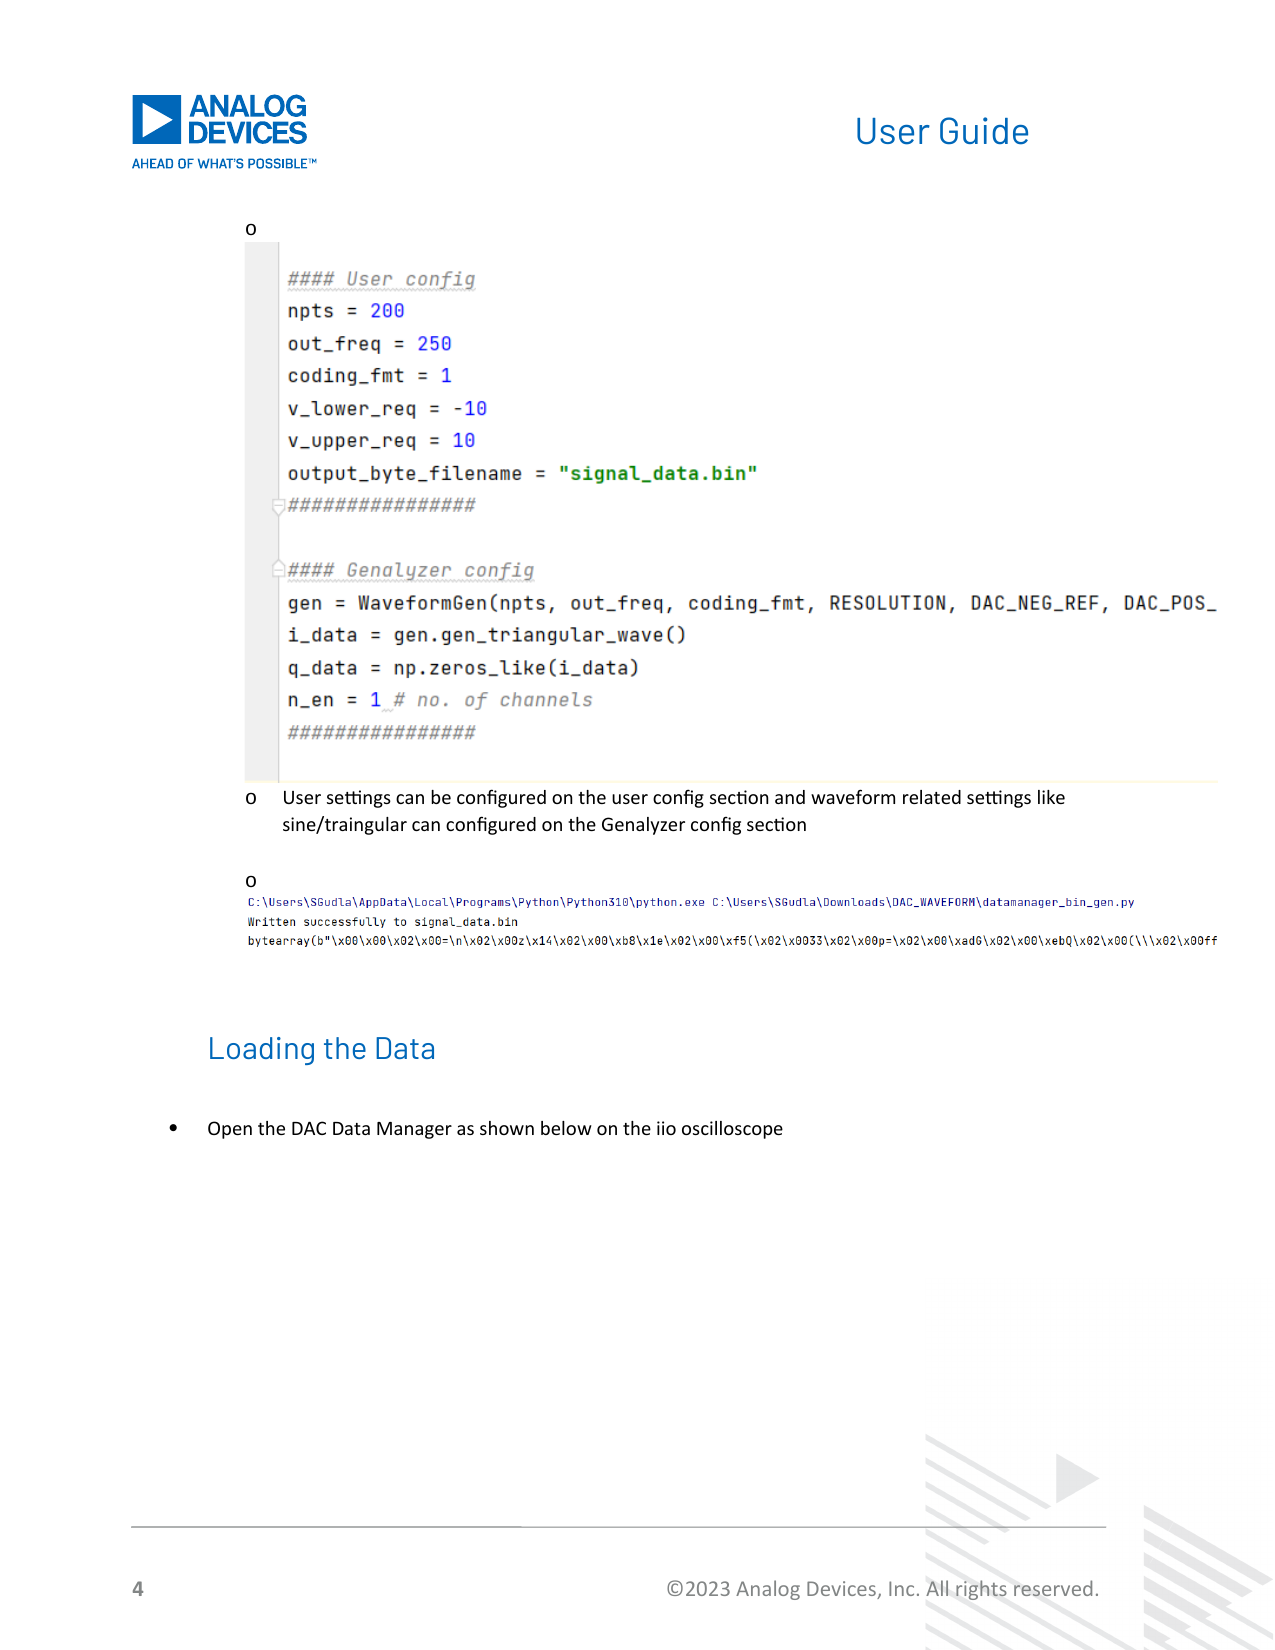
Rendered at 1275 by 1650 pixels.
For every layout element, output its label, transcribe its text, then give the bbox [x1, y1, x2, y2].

list User settings can be configured on the user config section and waveform related settings like sine/traingular can configured on the Genalyzer config section [244, 784, 1106, 837]
list Open the DAC Data Manager as shown below on the iio oscilloscope [169, 1115, 1106, 1141]
picture [244, 895, 1218, 971]
picture [925, 1278, 1274, 1650]
picture [244, 242, 1218, 783]
subtitle Loading the Data [169, 1028, 1106, 1066]
